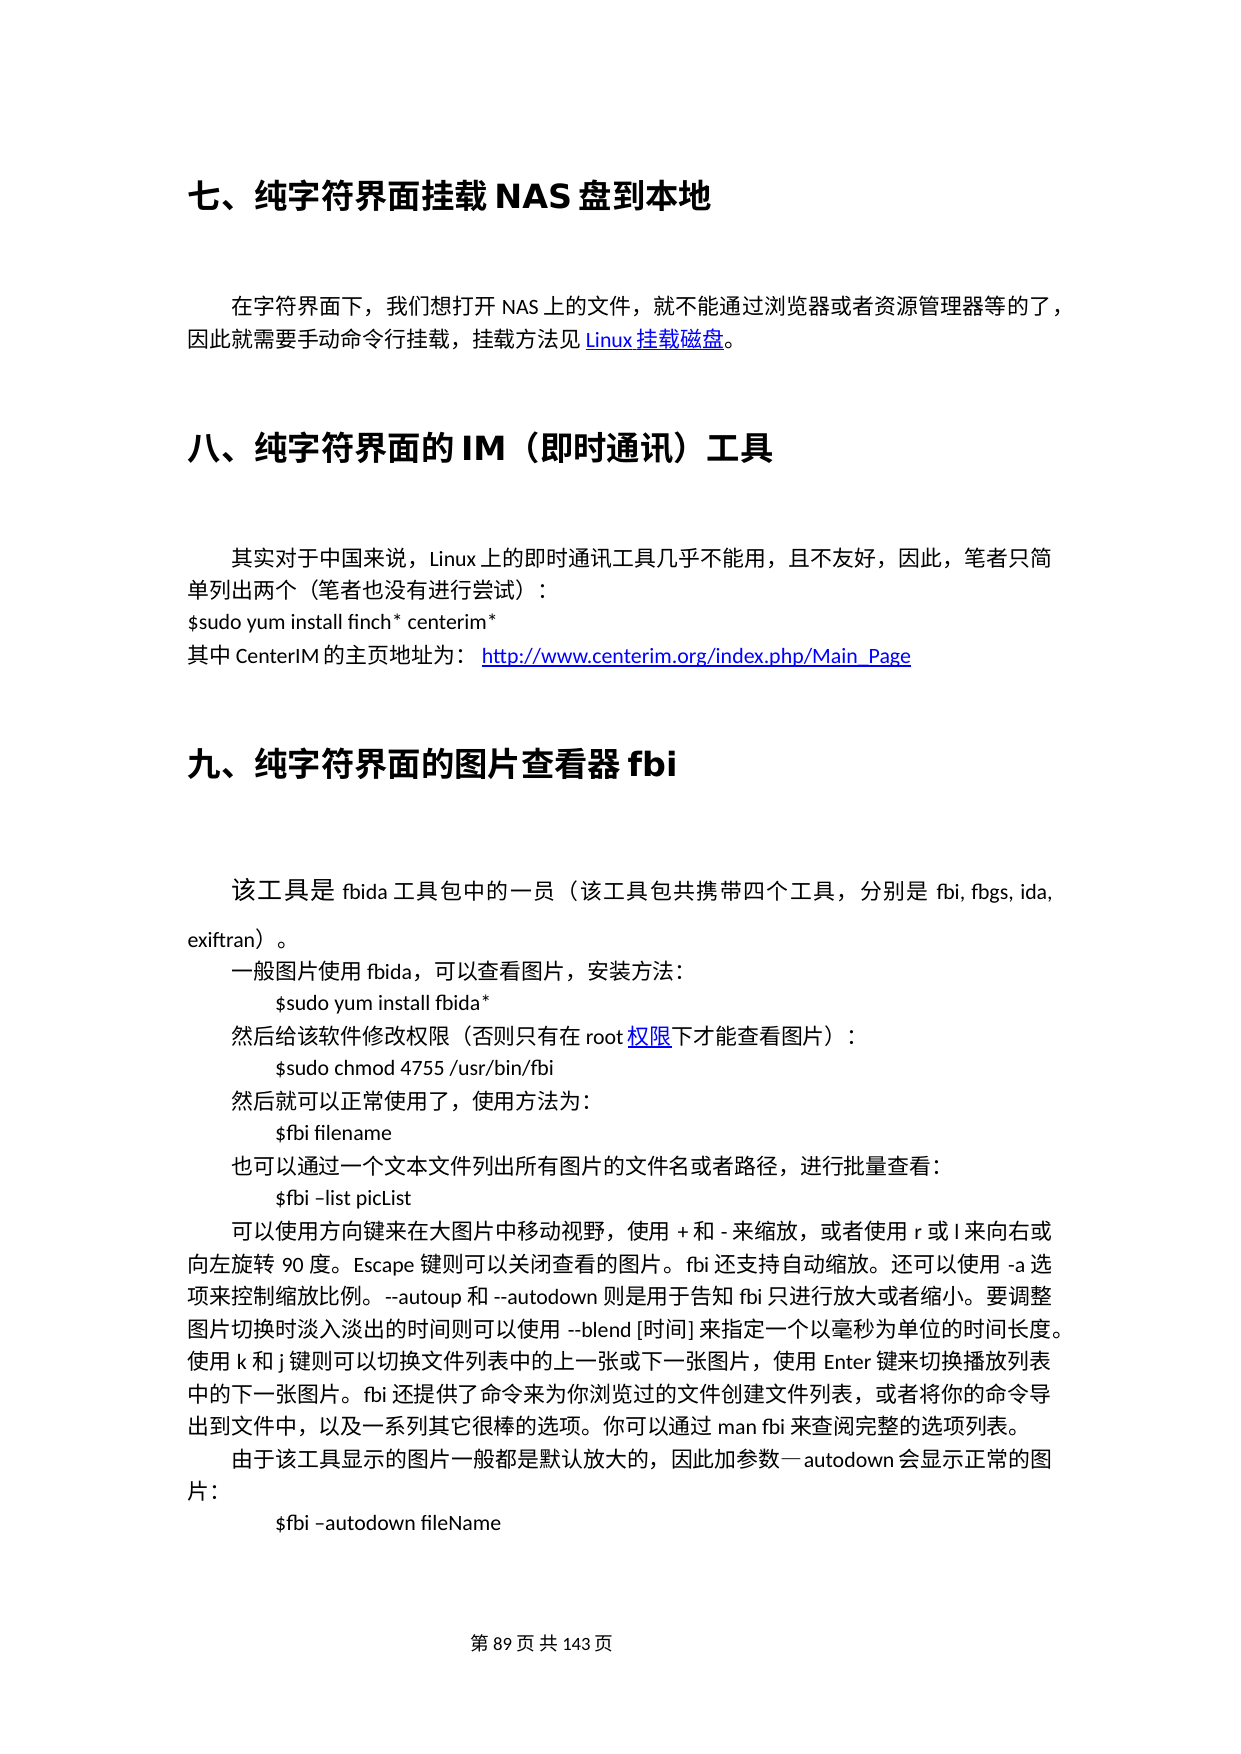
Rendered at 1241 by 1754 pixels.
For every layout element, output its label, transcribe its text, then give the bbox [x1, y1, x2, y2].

text $fbi filename [231, 1116, 1053, 1149]
text 其实对于中国来说，Linux上的即时通讯工具几乎不能用，且不友好，因此，笔者只简单列出两个（笔者也没有进行尝试）： [187, 540, 1053, 605]
text 也可以通过一个文本文件列出所有图片的文件名或者路径，进行批量查看： [187, 1149, 1053, 1181]
text 可以使用方向键来在大图片中移动视野，使用 + 和 - 来缩放，或者使用 r 或 l 来向右或向左旋转 90 度。Escape 键则可以关闭查看的图片。fbi 还支持自动缩放。还可以使用 -a 选项来控制缩放比例。--autoup 和 --autodown 则是用于告知 fbi 只进行放大或者缩小。要调整图片切换时淡入淡出的时间则可以使用 --blend [时间] 来指定一个以毫秒为单位的时间长度。使用 k 和 j 键则可以切换文件列表中的上一张或下一张图片，使用Enter键来切换播放列表中的下一张图片。fbi 还提供了命令来为你浏览过的文件创建文件列表，或者将你的命令导出到文件中，以及一系列其它很棒的选项。你可以通过 man fbi 来查阅完整的选项列表。 [187, 1214, 1053, 1441]
text $sudo yum install finch* centerim* [187, 605, 1053, 638]
text 然后就可以正常使用了，使用方法为： [187, 1084, 1053, 1116]
text 该工具是fbida工具包中的一员（该工具包共携带四个工具，分别是fbi, fbgs, ida, exiftran）。 [187, 856, 1053, 954]
text $fbi –list picList [187, 1181, 1053, 1214]
text 在字符界面下，我们想打开NAS上的文件，就不能通过浏览器或者资源管理器等的了，因此就需要手动命令行挂载，挂载方法见Linux挂载磁盘。 [187, 289, 1053, 354]
text 然后给该软件修改权限（否则只有在root权限下才能查看图片）： [187, 1019, 1053, 1051]
text 一般图片使用fbida，可以查看图片，安装方法： [187, 954, 1053, 986]
text $sudo yum install fbida* [187, 986, 1053, 1019]
subtitle 八、纯字符界面的IM（即时通讯）工具 [187, 413, 1053, 478]
subtitle 九、纯字符界面的图片查看器fbi [187, 730, 1053, 795]
subtitle 七、纯字符界面挂载NAS盘到本地 [187, 162, 1053, 227]
text 由于该工具显示的图片一般都是默认放大的，因此加参数—autodown会显示正常的图片： [187, 1441, 1053, 1506]
text $sudo chmod 4755 /usr/bin/fbi [187, 1051, 1053, 1084]
text 其中CenterIM的主页地址为： http://www.centerim.org/index.php/Main_Page [187, 638, 1053, 670]
text $fbi –autodown fileName [187, 1506, 1053, 1539]
